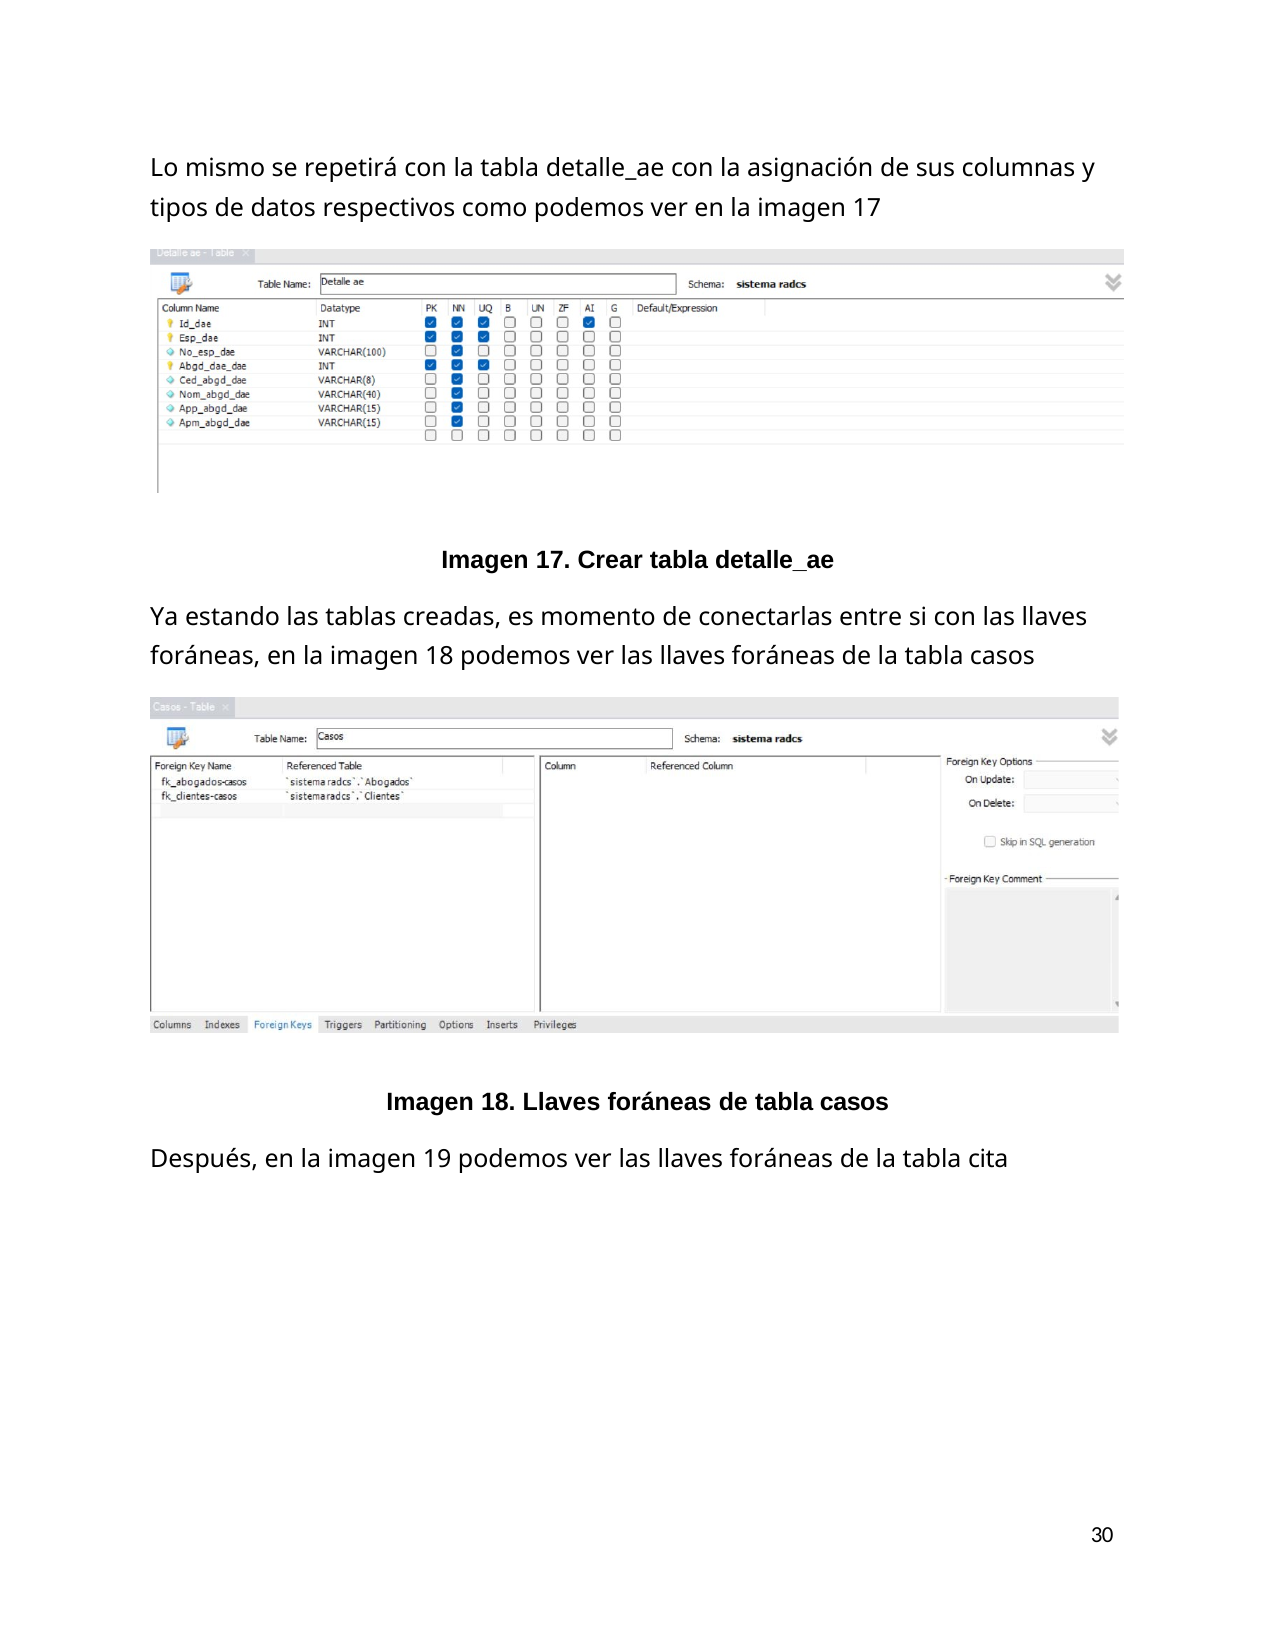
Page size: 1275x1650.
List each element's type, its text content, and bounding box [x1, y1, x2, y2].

text Después, en la imagen 19 podemos ver las llaves foráneas de la tabla cita [150, 1141, 1162, 1175]
picture [150, 249, 1124, 493]
picture [150, 697, 1119, 1033]
text Lo mismo se repetirá con la tabla detalle_ae con la asignación de sus columnas y tipos de datos respectivos como podemos ver en la imagen 17 [150, 150, 1114, 223]
subtitle Imagen 18. Llaves foráneas de tabla casos [151, 1087, 1124, 1116]
text Ya estando las tablas creadas, es momento de conectarlas entre si con las llaves foráneas, en la imagen 18 podemos ver las llaves foráneas de la tabla casos [150, 599, 1114, 672]
subtitle Imagen 17. Crear tabla detalle_ae [151, 545, 1124, 573]
